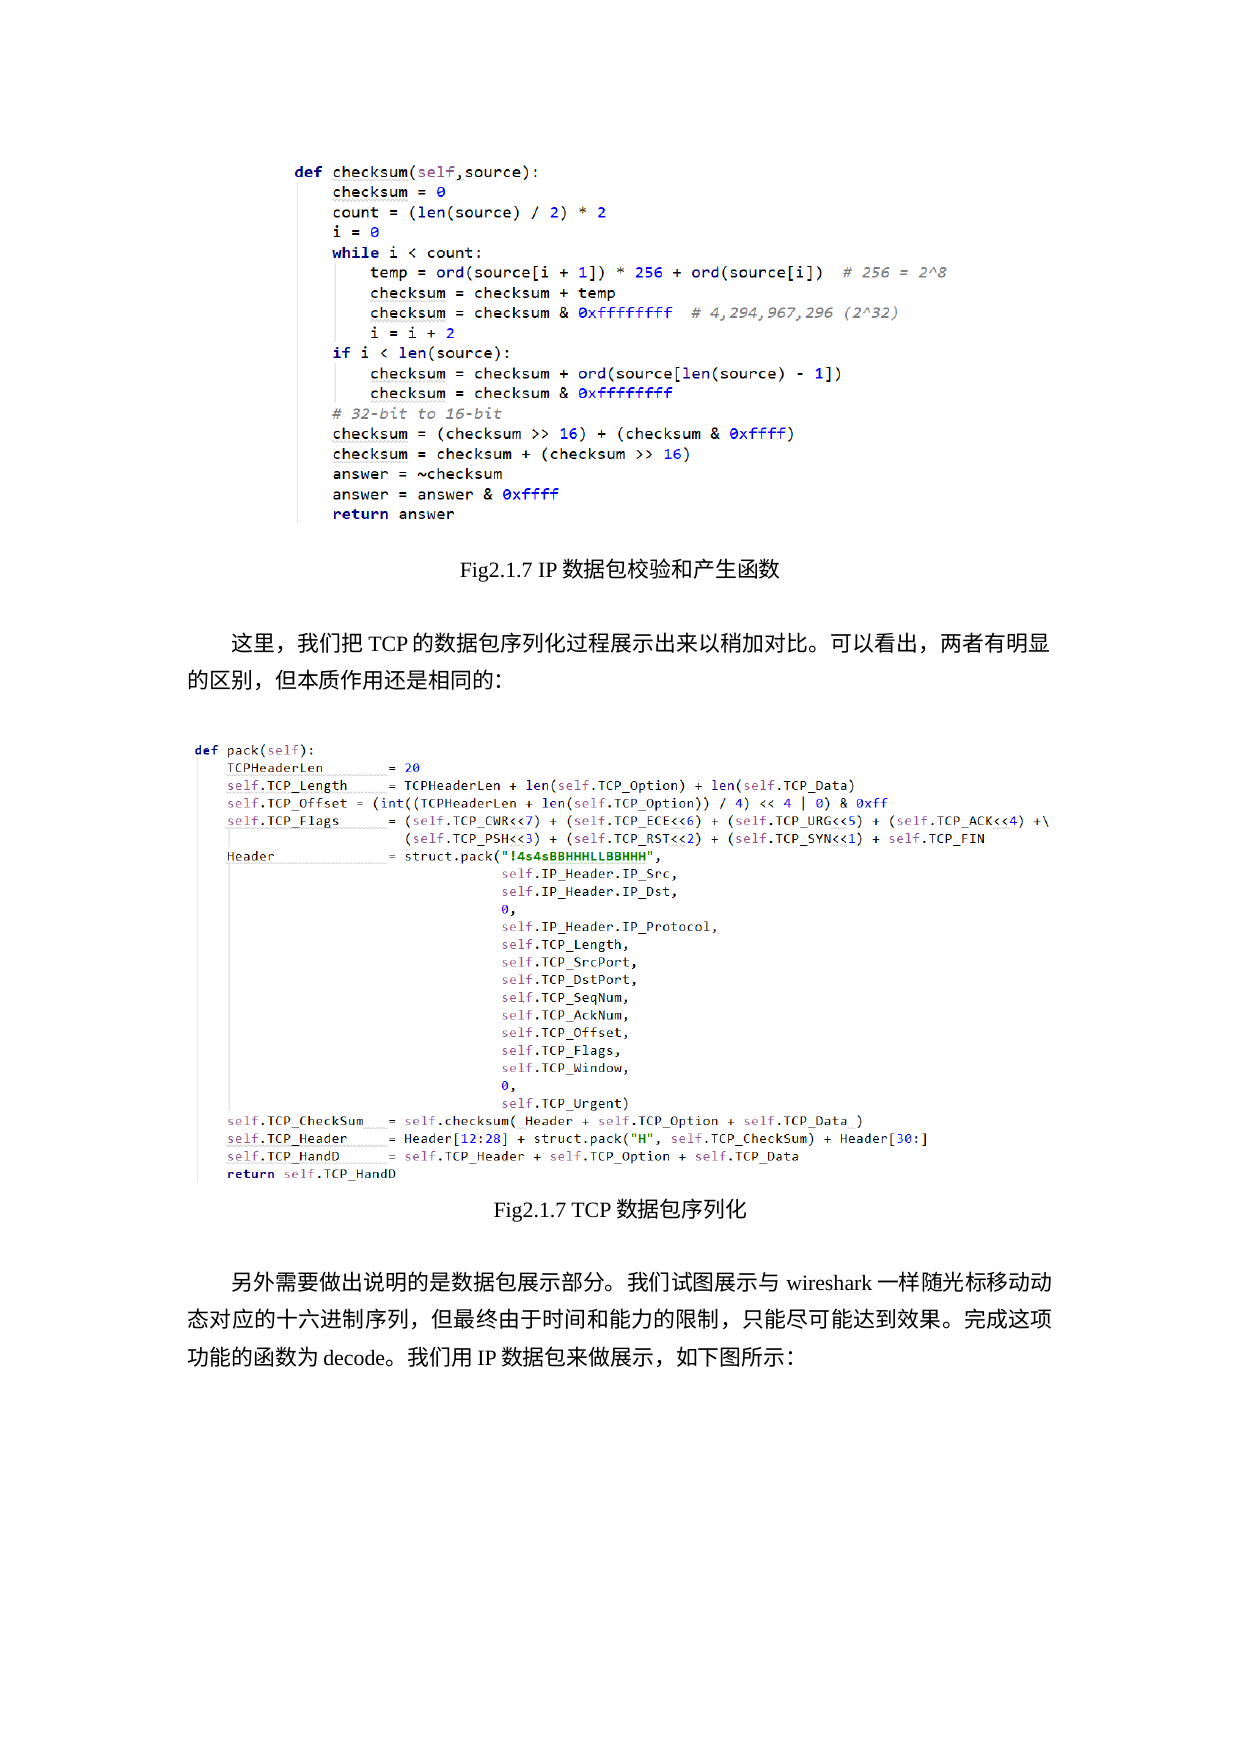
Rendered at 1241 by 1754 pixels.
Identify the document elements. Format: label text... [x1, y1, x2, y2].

text 另外需要做出说明的是数据包展示部分。我们试图展示与wireshark一样随光标移动动态对应的十六进制序列，但最终由于时间和能力的限制，只能尽可能达到效果。完成这项功能的函数为decode。我们用IP数据包来做展示，如下图所示： [187, 1264, 1053, 1372]
text Fig2.1.7 TCP数据包序列化 [187, 1191, 1053, 1224]
text Fig2.1.7 IP数据包校验和产生函数 [187, 552, 1053, 584]
picture [187, 742, 1053, 1186]
text 这里，我们把TCP的数据包序列化过程展示出来以稍加对比。可以看出，两者有明显的区别，但本质作用还是相同的： [187, 625, 1053, 695]
picture [286, 162, 954, 533]
